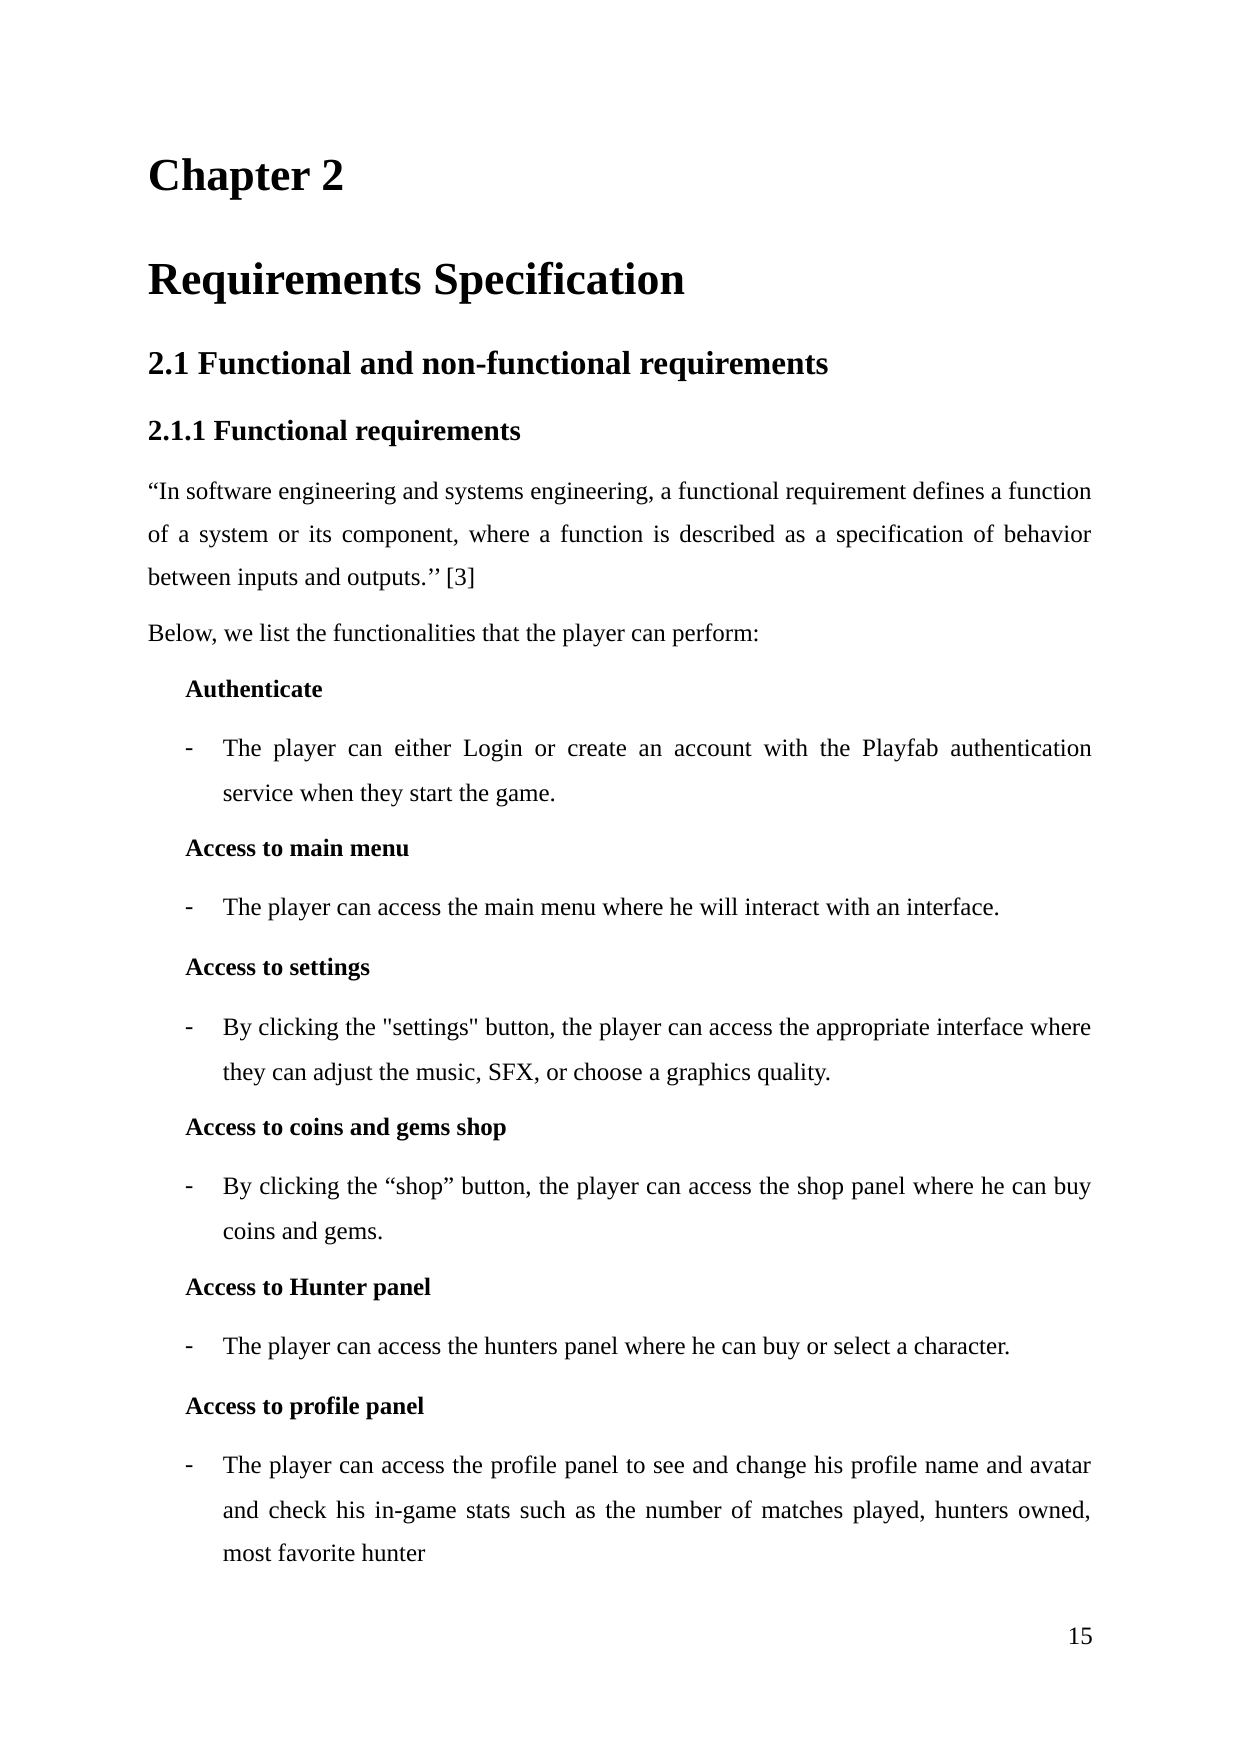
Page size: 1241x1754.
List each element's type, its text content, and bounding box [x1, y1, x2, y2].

subtitle Requirements Specification [148, 252, 1092, 304]
text Below, we list the functionalities that the player can perform: [148, 618, 1092, 647]
list The player can either Login or create an account with the Playfab authentication service when they start the game. [185, 729, 1092, 806]
text Authenticate [148, 674, 1092, 702]
text Access to main menu [148, 833, 1092, 862]
text Access to Hunter panel [148, 1272, 1092, 1301]
text Access to settings [148, 952, 1092, 981]
list The player can access the main menu where he will interact with an interface. [185, 889, 1092, 923]
list The player can access the hunters panel where he can buy or select a character. [185, 1327, 1092, 1362]
list By clicking the "settings" button, the player can access the appropriate interface where they can adjust the music, SFX, or choose a graphics quality. [185, 1008, 1092, 1085]
text Chapter 2 [148, 148, 1092, 200]
text Access to profile panel [148, 1391, 1092, 1420]
list The player can access the profile panel to see and change his profile name and avatar and check his in-game stats such as the number of matches played, hunters owned, most favorite hunter [185, 1447, 1092, 1567]
subtitle 2.1 Functional and non-functional requirements [148, 343, 1092, 382]
text Access to coins and gems shop [185, 1112, 1092, 1141]
text “In software engineering and systems engineering, a functional requirement defines a function of a system or its component, where a function is described as a specification of behavior between inputs and outputs.’’ [3] [148, 476, 1092, 591]
list By clicking the “shop” button, the player can access the shop panel where he can buy coins and gems. [185, 1168, 1092, 1245]
text 2.1.1 Functional requirements [148, 413, 1092, 447]
